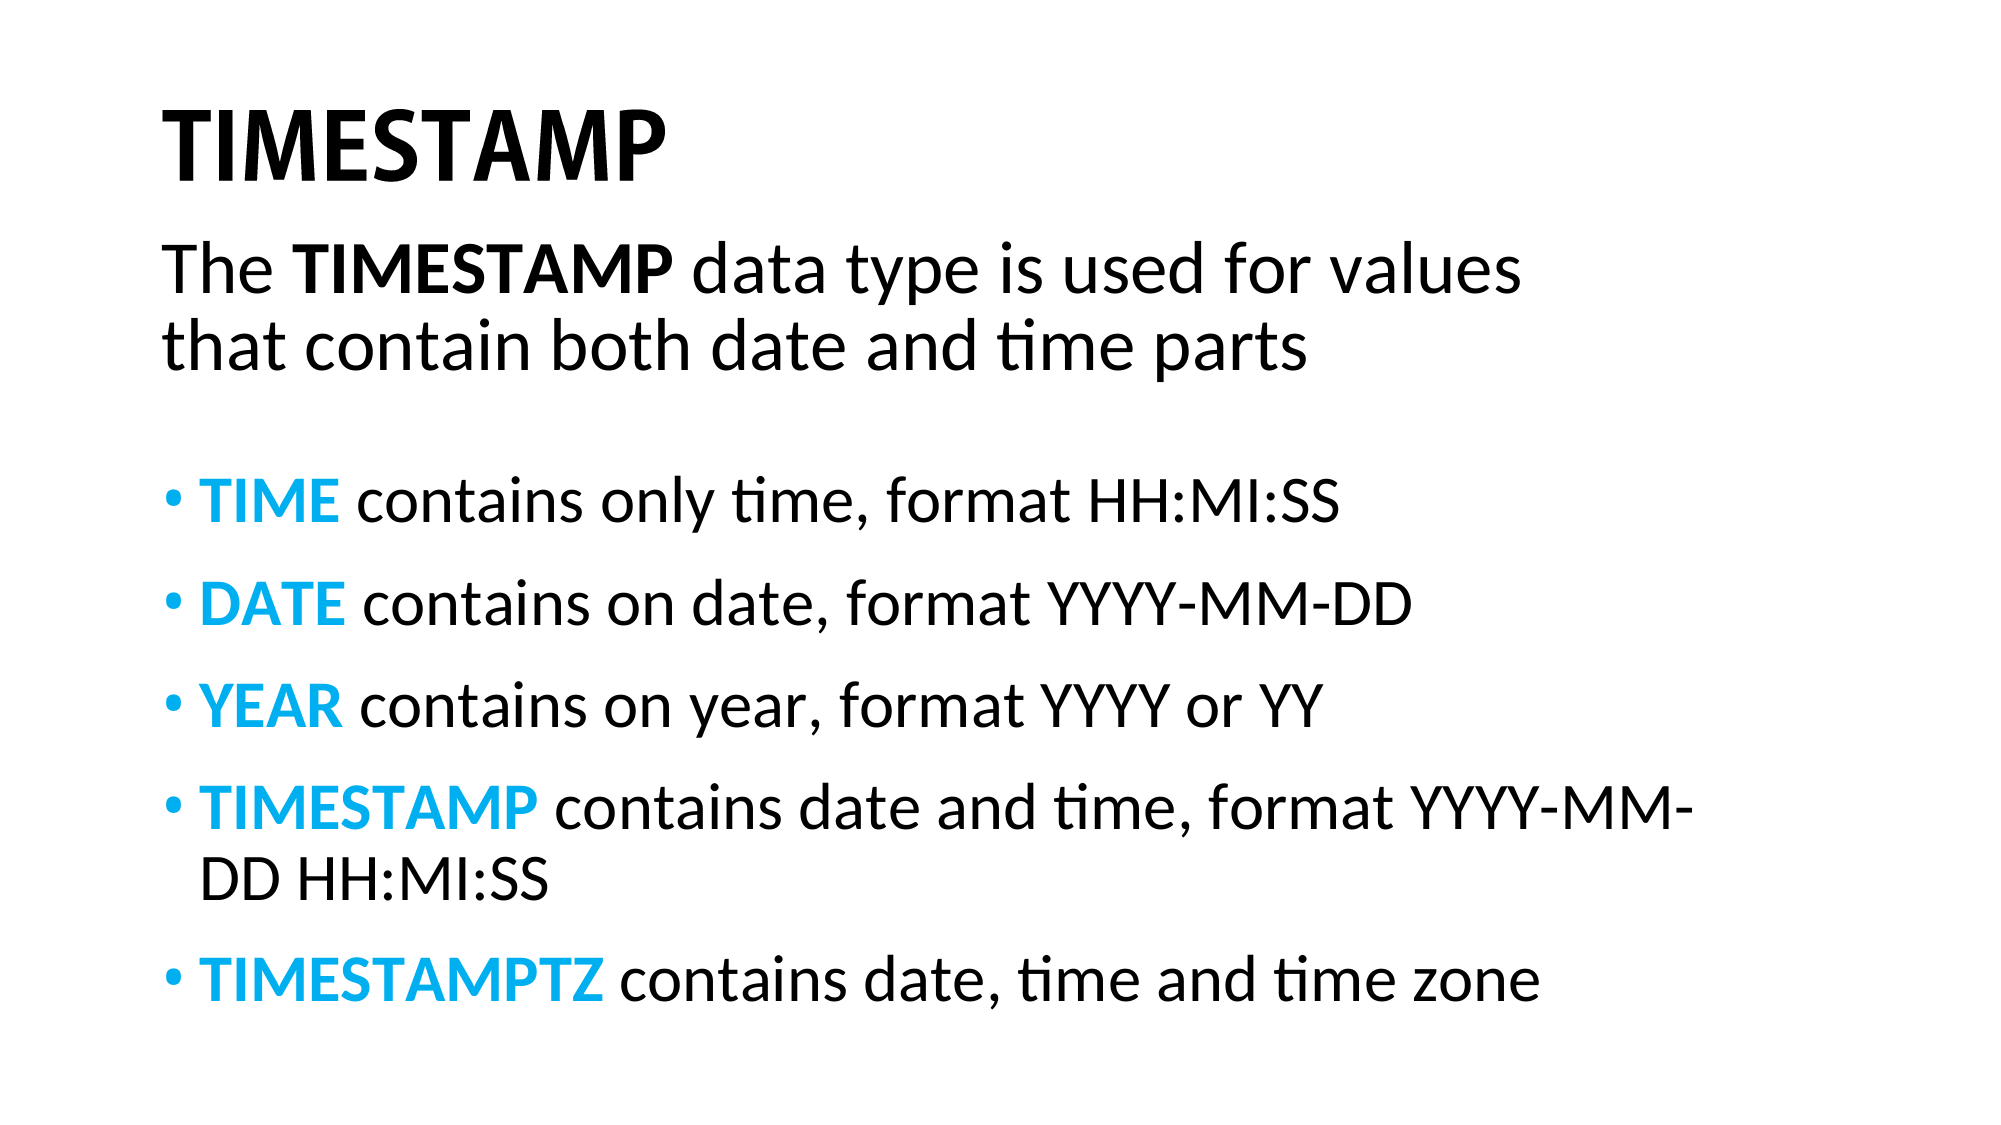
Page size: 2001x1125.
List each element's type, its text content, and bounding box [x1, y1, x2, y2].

list TIMESTAMPTZ contains date, time and time zone [162, 930, 1996, 1021]
list DATE contains on date, format YYYY-MM-DD [162, 554, 1996, 645]
subtitle The TIMESTAMP data type is used for values that contain both date and time parts [162, 230, 1652, 389]
list TIMESTAMP contains date and time, format YYYY-MM-DD HH:MI:SS [162, 765, 1768, 917]
subtitle TIME contains only time, format HH:MI:SS [162, 452, 1996, 542]
picture [161, 91, 724, 207]
subtitle YEAR contains on year, format YYYY or YY [162, 656, 1996, 747]
